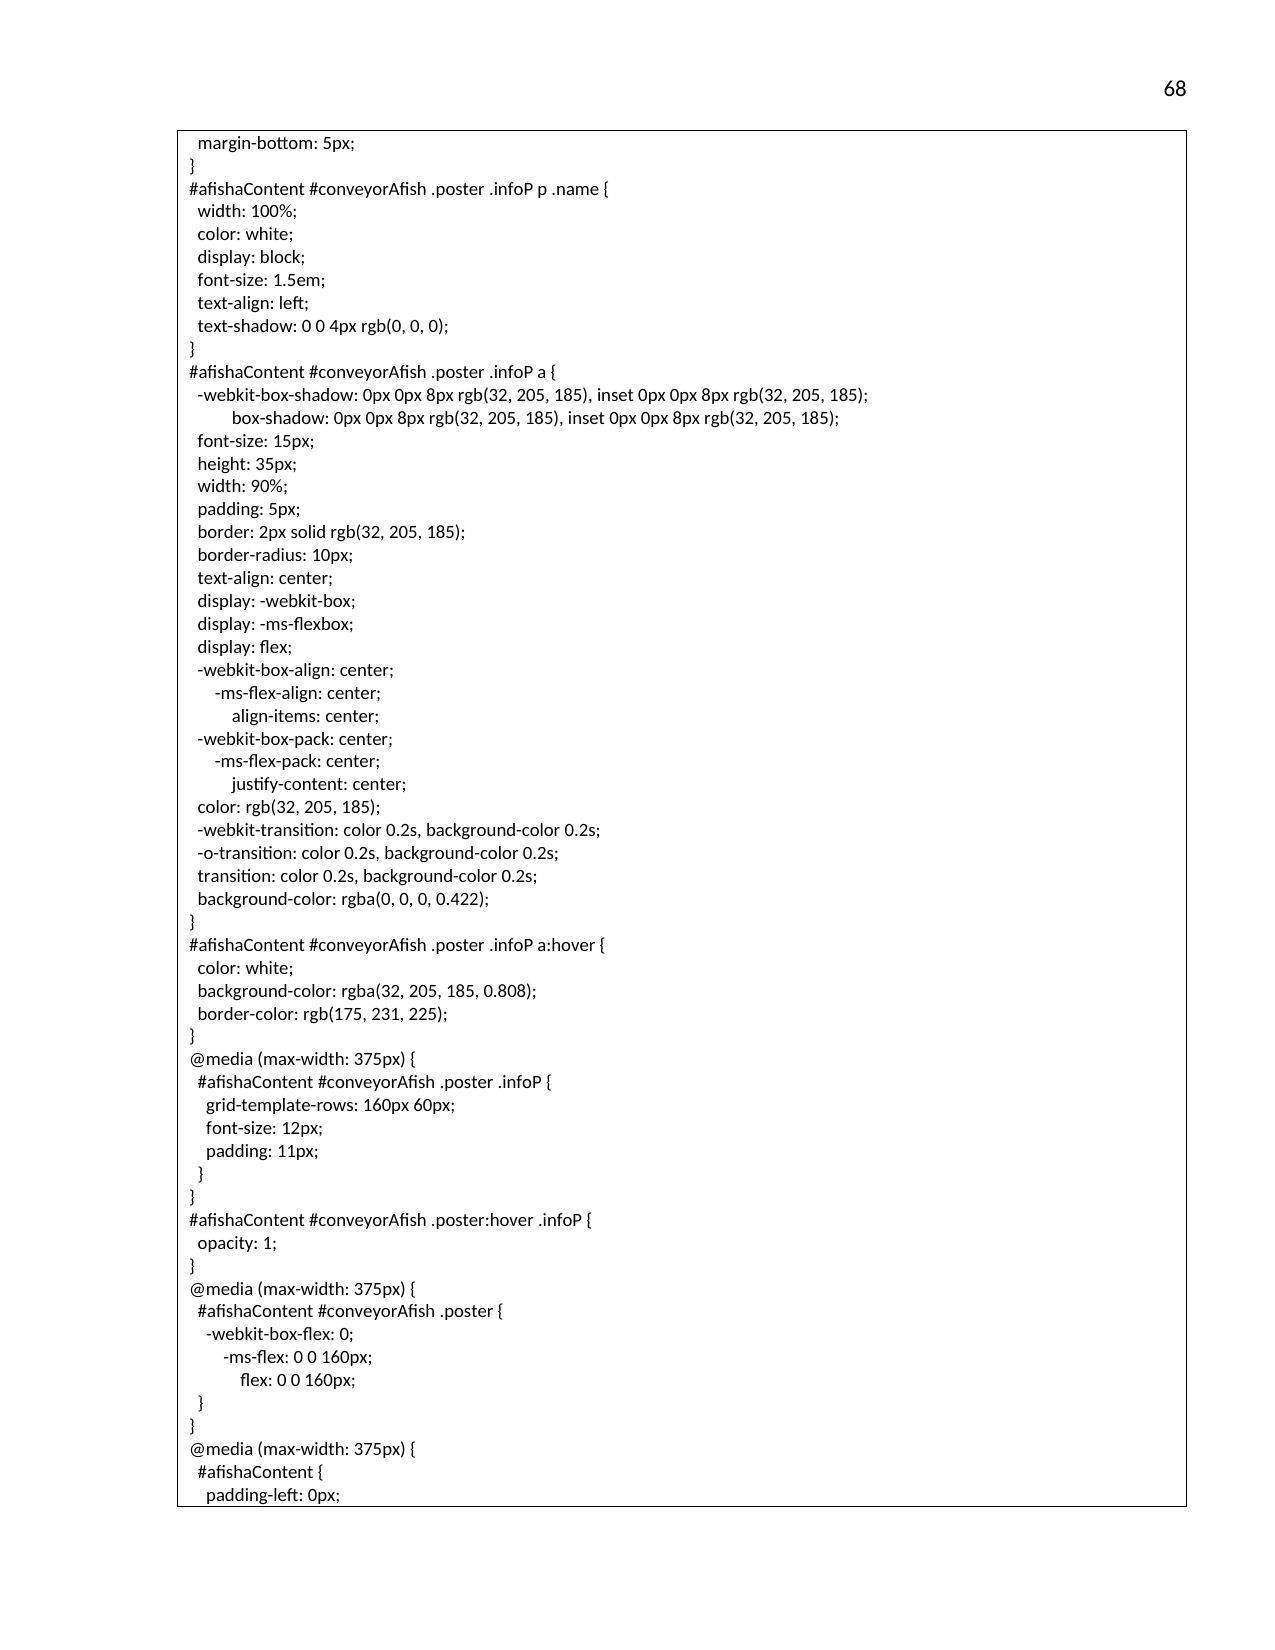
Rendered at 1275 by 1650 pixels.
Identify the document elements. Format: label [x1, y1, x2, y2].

table_header [178, 131, 1186, 1506]
